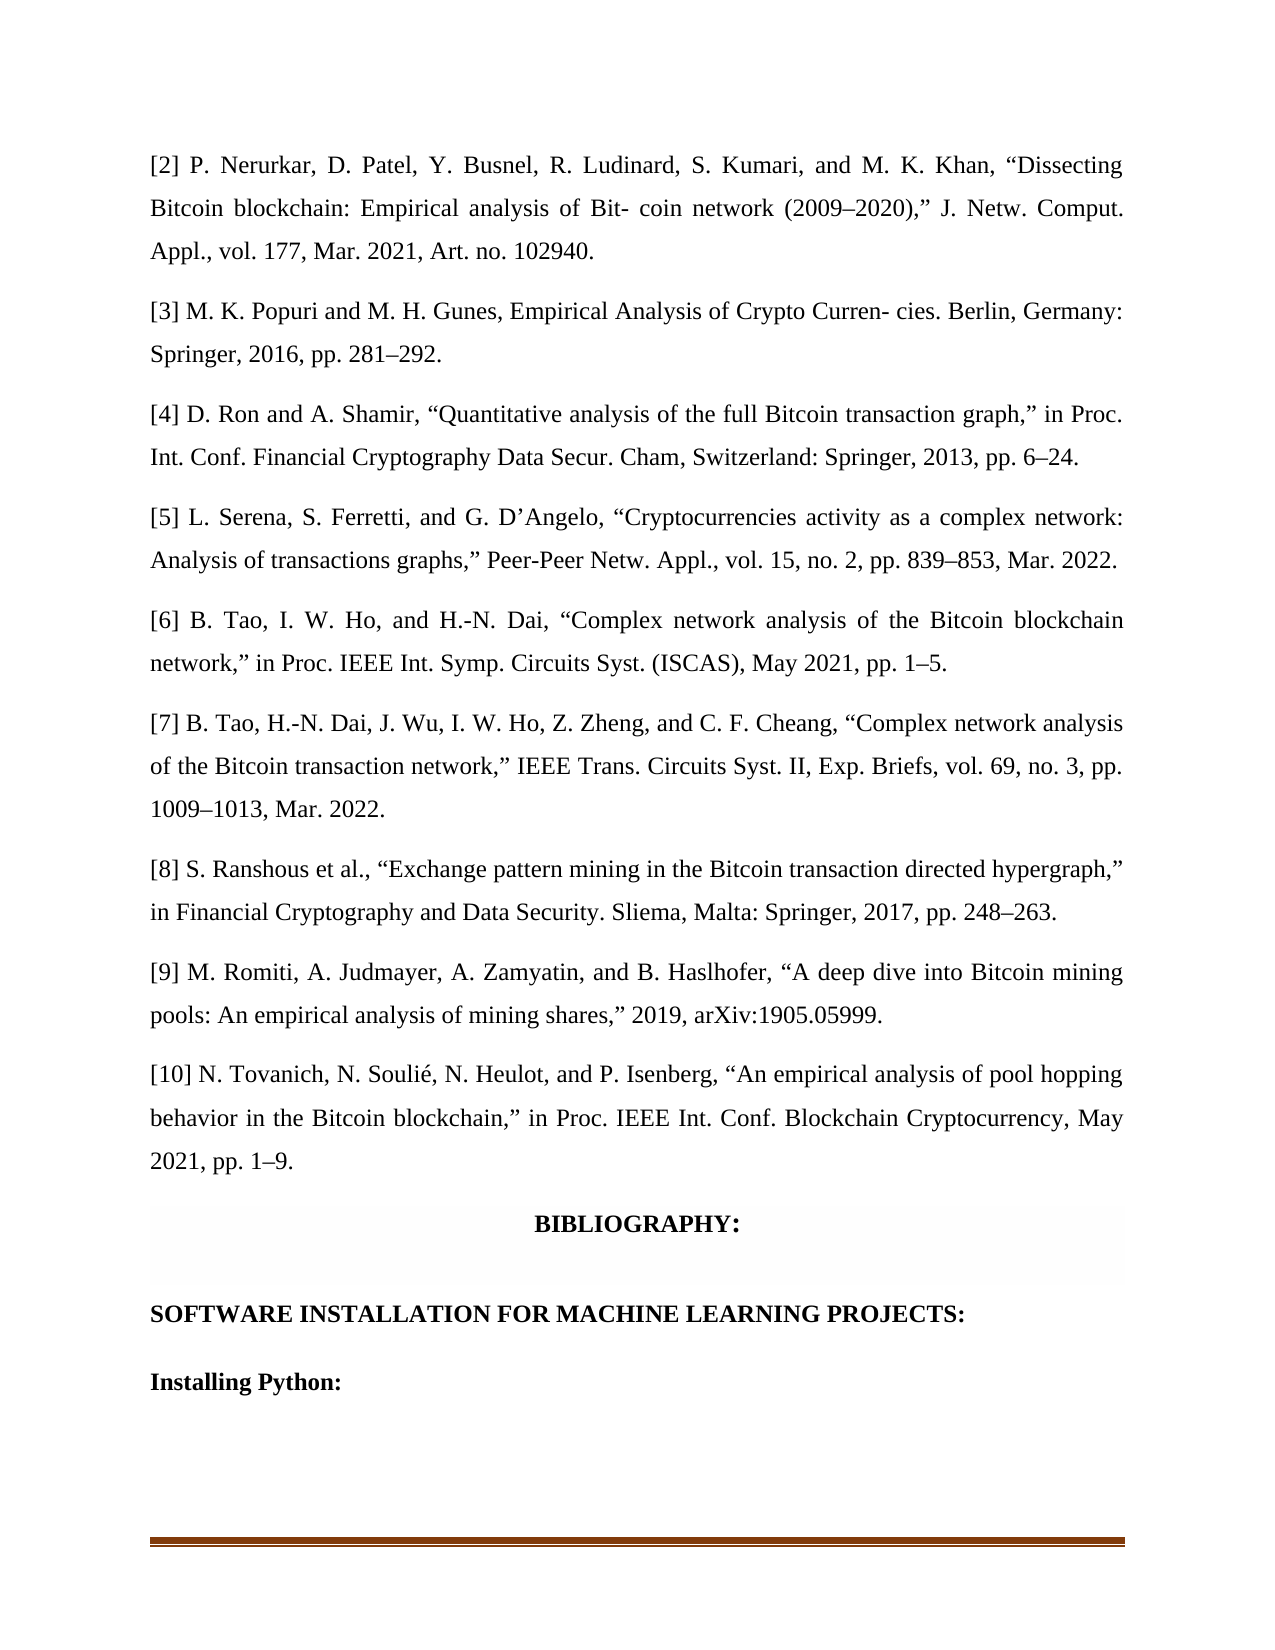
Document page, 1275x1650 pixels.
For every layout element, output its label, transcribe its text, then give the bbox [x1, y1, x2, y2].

text [2] P. Nerurkar, D. Patel, Y. Busnel, R. Ludinard, S. Kumari, and M. K. Khan, “Dissecting Bitcoin blockchain: Empirical analysis of Bit- coin network (2009–2020),” J. Netw. Comput. Appl., vol. 177, Mar. 2021, Art. no. 102940. [150, 150, 1125, 265]
text [4] D. Ron and A. Shamir, “Quantitative analysis of the full Bitcoin transaction graph,” in Proc. Int. Conf. Financial Cryptography Data Secur. Cham, Switzerland: Springer, 2013, pp. 6–24. [150, 399, 1125, 471]
text BIBLIOGRAPHY: [150, 1206, 1125, 1239]
text [5] L. Serena, S. Ferretti, and G. D’Angelo, “Cryptocurrencies activity as a complex network: Analysis of transactions graphs,” Peer-Peer Netw. Appl., vol. 15, no. 2, pp. 839–853, Mar. 2022. [150, 502, 1125, 574]
text [8] S. Ranshous et al., “Exchange pattern mining in the Bitcoin transaction directed hypergraph,” in Financial Cryptography and Data Security. Sliema, Malta: Springer, 2017, pp. 248–263. [150, 854, 1125, 926]
text SOFTWARE INSTALLATION FOR MACHINE LEARNING PROJECTS: [150, 1299, 1125, 1328]
text [7] B. Tao, H.-N. Dai, J. Wu, I. W. Ho, Z. Zheng, and C. F. Cheang, “Complex network analysis of the Bitcoin transaction network,” IEEE Trans. Circuits Syst. II, Exp. Briefs, vol. 69, no. 3, pp. 1009–1013, Mar. 2022. [150, 708, 1125, 823]
text Installing Python: [150, 1367, 1125, 1396]
text [3] M. K. Popuri and M. H. Gunes, Empirical Analysis of Crypto Curren- cies. Berlin, Germany: Springer, 2016, pp. 281–292. [150, 296, 1125, 368]
text [9] M. Romiti, A. Judmayer, A. Zamyatin, and B. Haslhofer, “A deep dive into Bitcoin mining pools: An empirical analysis of mining shares,” 2019, arXiv:1905.05999. [150, 957, 1125, 1028]
text [6] B. Tao, I. W. Ho, and H.-N. Dai, “Complex network analysis of the Bitcoin blockchain network,” in Proc. IEEE Int. Symp. Circuits Syst. (ISCAS), May 2021, pp. 1–5. [150, 605, 1125, 677]
text [10] N. Tovanich, N. Soulié, N. Heulot, and P. Isenberg, “An empirical analysis of pool hopping behavior in the Bitcoin blockchain,” in Proc. IEEE Int. Conf. Blockchain Cryptocurrency, May 2021, pp. 1–9. [150, 1059, 1125, 1174]
